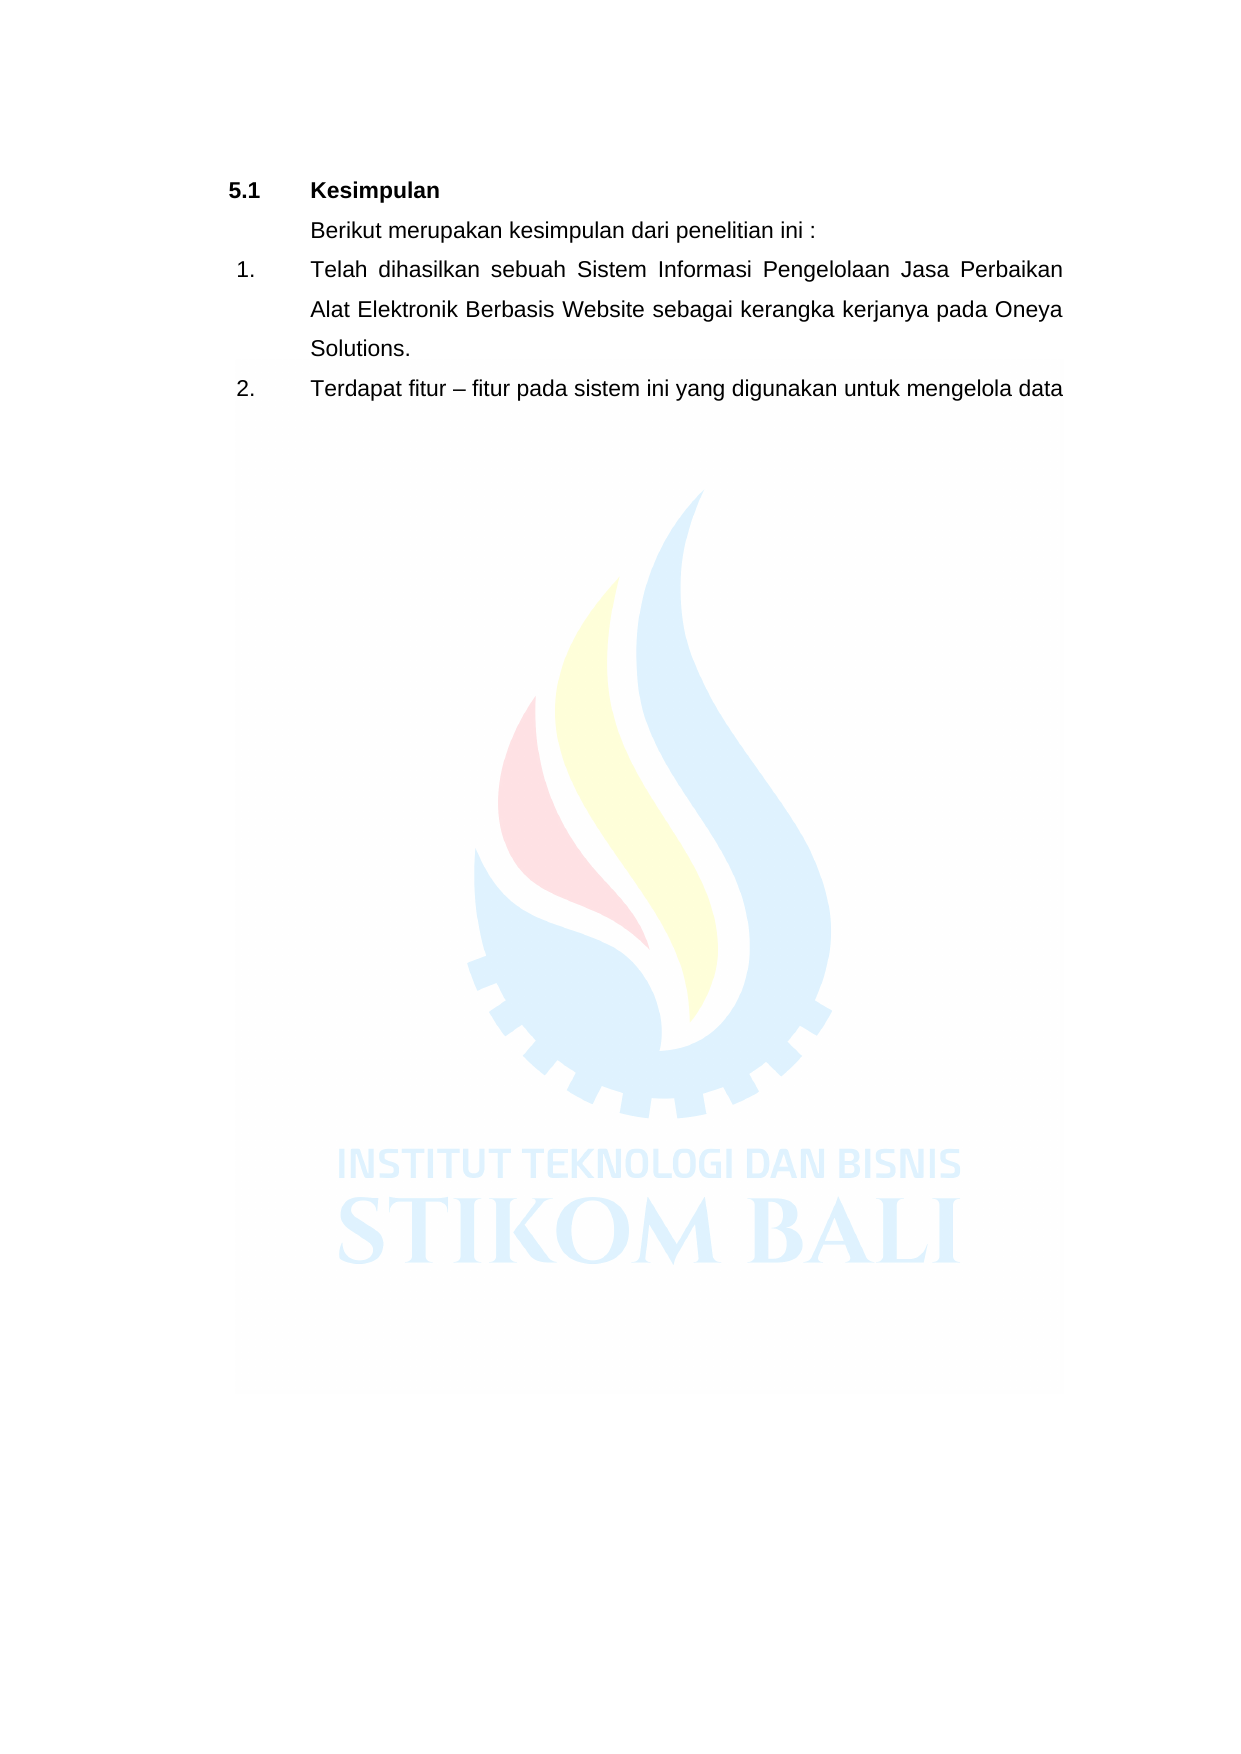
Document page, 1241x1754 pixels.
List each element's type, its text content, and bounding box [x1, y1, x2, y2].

list Telah dihasilkan sebuah Sistem Informasi Pengelolaan Jasa Perbaikan Alat Elektronik Berbasis Website sebagai kerangka kerjanya pada Oneya Solutions. [236, 256, 1063, 361]
list Kesimpulan [228, 177, 1063, 203]
list Berikut merupakan kesimpulan dari penelitian ini : [310, 217, 1063, 243]
list Terdapat fitur – fitur pada sistem ini yang digunakan untuk mengelola data [236, 374, 1063, 401]
